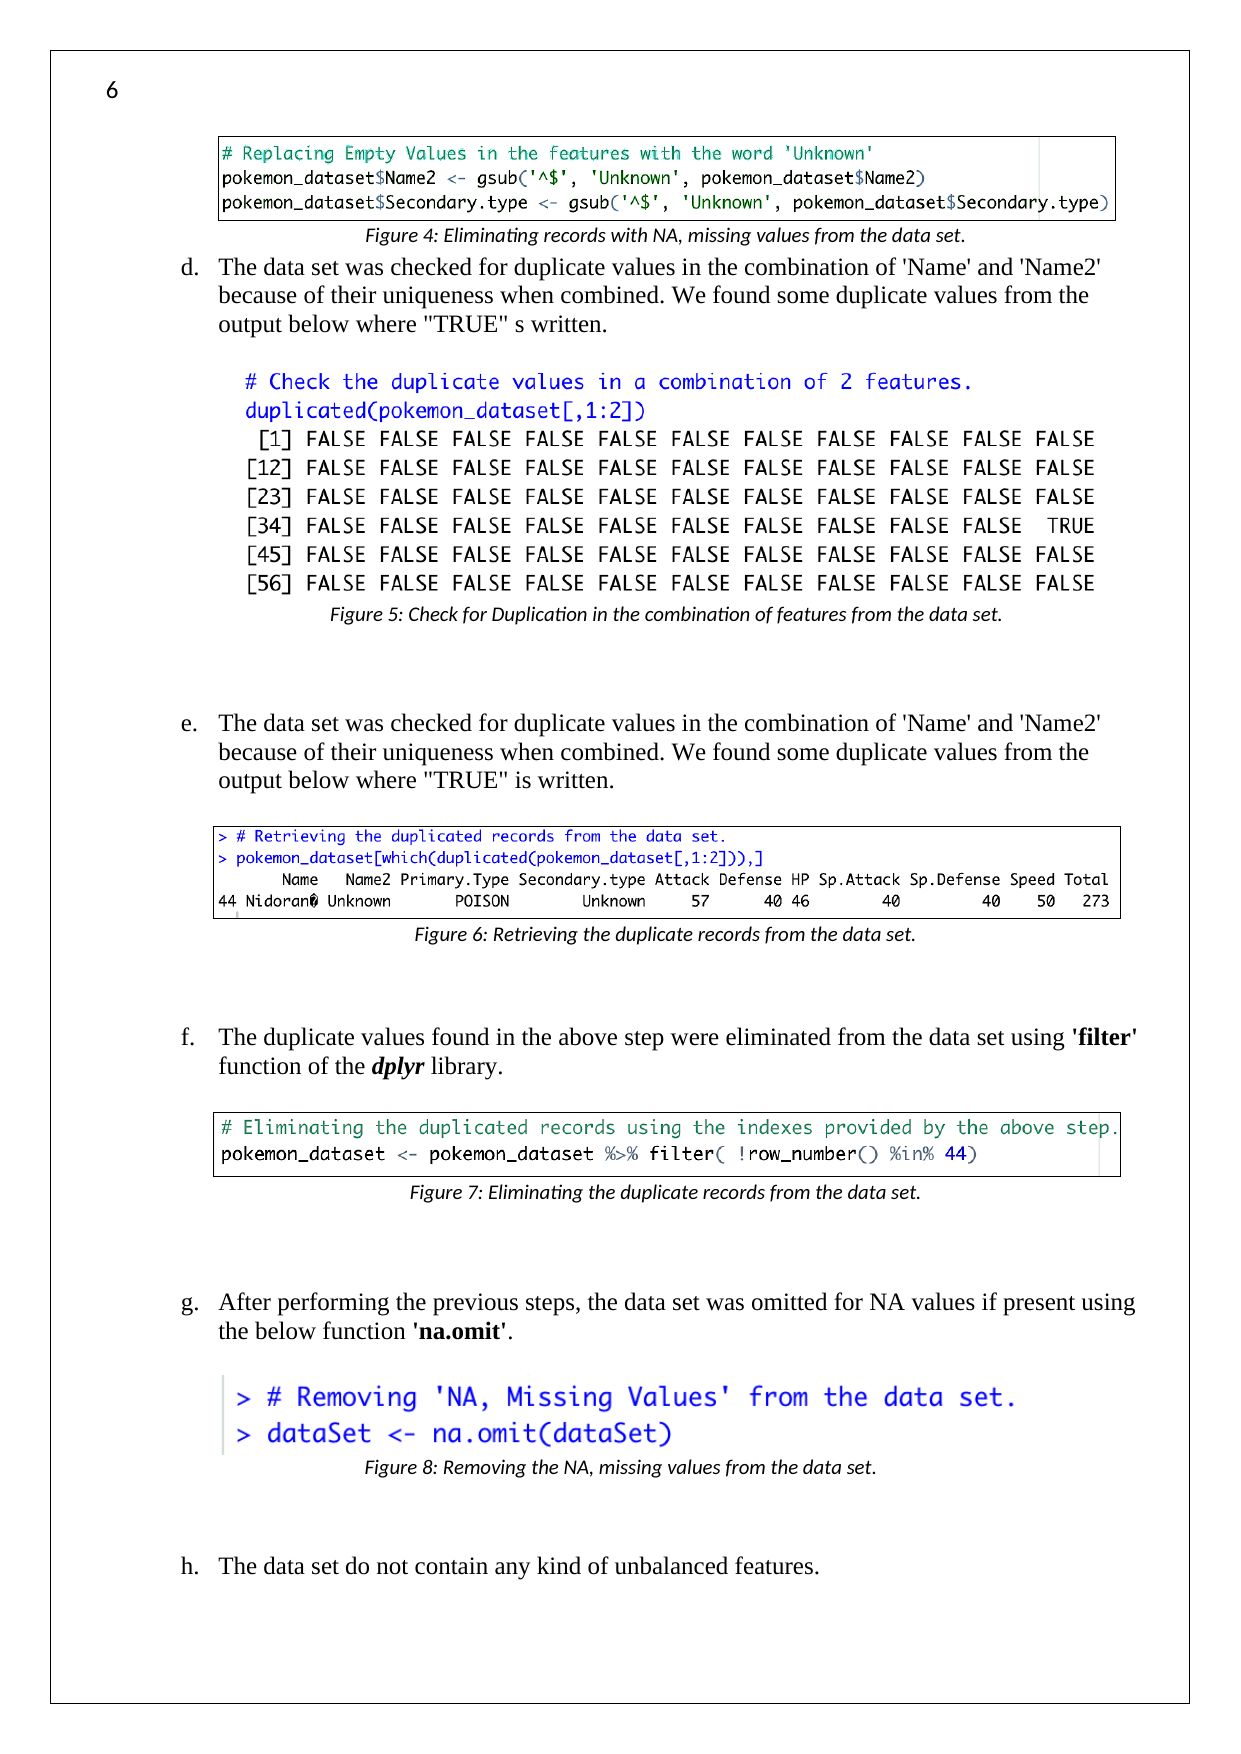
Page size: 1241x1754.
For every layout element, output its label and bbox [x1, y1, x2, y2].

picture [214, 827, 1120, 918]
picture [232, 368, 1101, 602]
picture [219, 137, 1115, 220]
picture [221, 1375, 1023, 1455]
picture [214, 1113, 1120, 1176]
